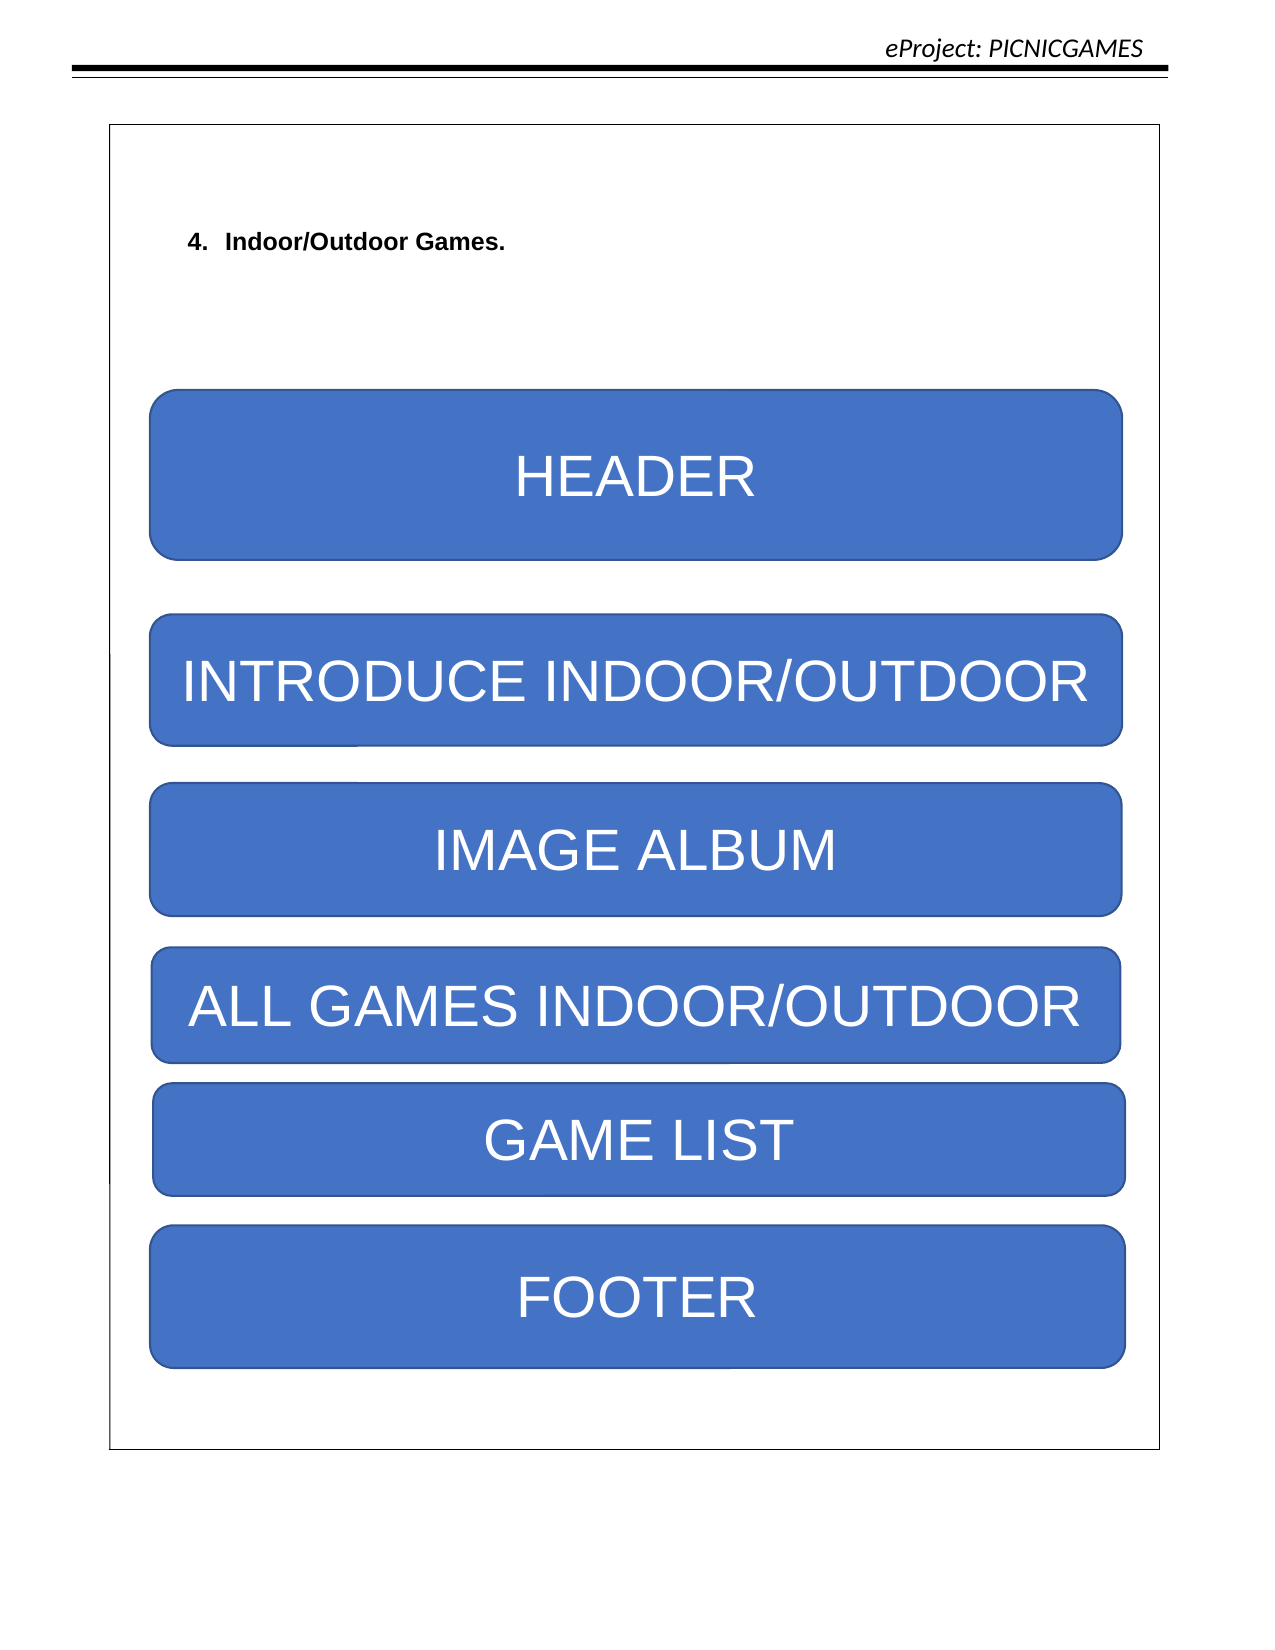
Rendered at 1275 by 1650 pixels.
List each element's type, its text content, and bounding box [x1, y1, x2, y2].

list Indoor/Outdoor Games. [187, 227, 1125, 256]
